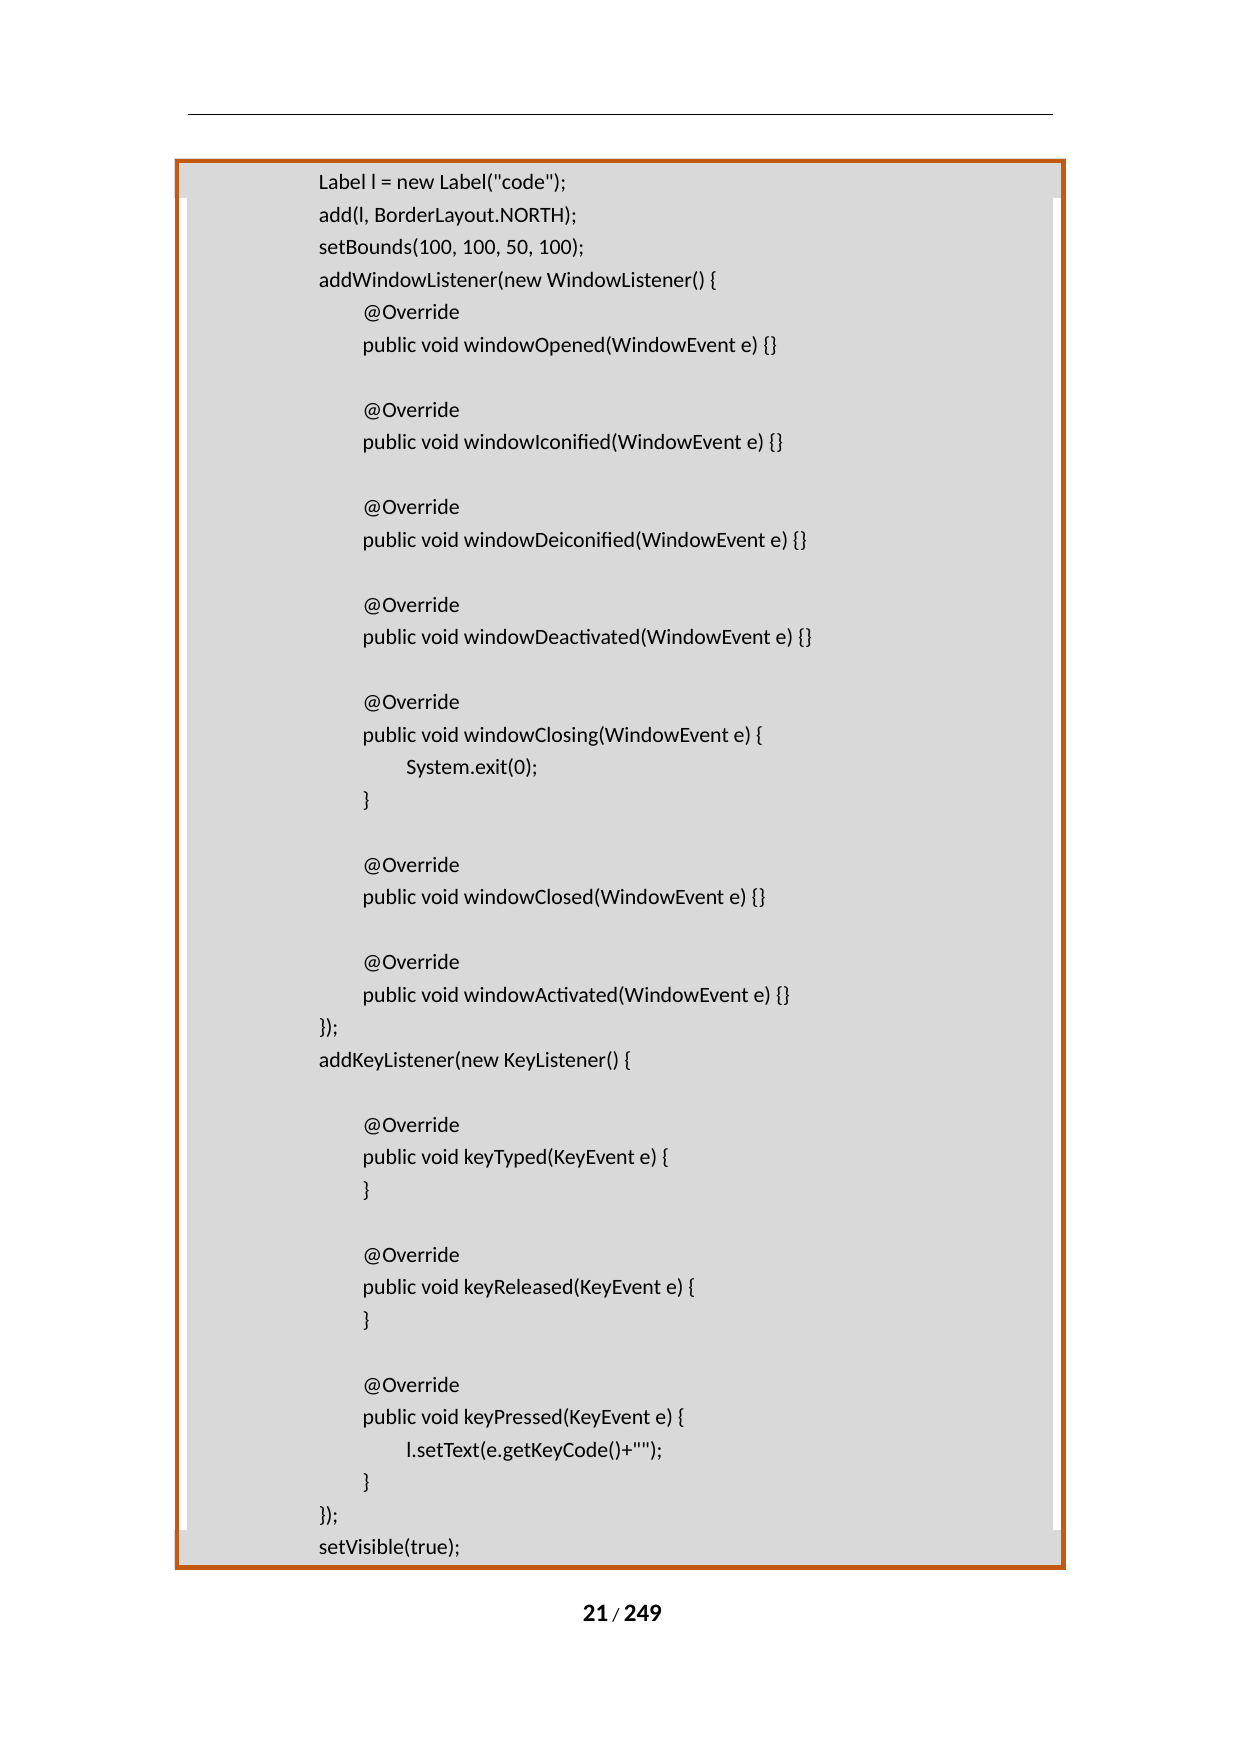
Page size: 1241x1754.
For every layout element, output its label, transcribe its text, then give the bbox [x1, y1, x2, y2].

text }); [187, 1498, 1053, 1523]
text @Override [187, 1238, 1053, 1270]
text public void keyReleased(KeyEvent e) { [187, 1270, 1053, 1303]
text @Override [187, 848, 1053, 880]
text public void windowIconified(WindowEvent e) {} [187, 425, 1053, 458]
text addKeyListener(new KeyListener() { [187, 1043, 1053, 1075]
text public void keyTyped(KeyEvent e) { [187, 1140, 1053, 1173]
text public void windowOpened(WindowEvent e) {} [187, 328, 1053, 360]
text } [187, 1173, 1053, 1205]
text @Override [187, 295, 1053, 328]
text @Override [187, 1108, 1053, 1140]
text @Override [187, 685, 1053, 718]
text @Override [187, 588, 1053, 620]
text System.exit(0); [187, 750, 1053, 783]
text @Override [187, 393, 1053, 425]
text public void windowClosed(WindowEvent e) {} [187, 880, 1053, 913]
text @Override [187, 945, 1053, 978]
text } [187, 1465, 1053, 1498]
text } [187, 1303, 1053, 1335]
text @Override [187, 490, 1053, 523]
text @Override [187, 1368, 1053, 1400]
text add(l, BorderLayout.NORTH); [187, 198, 1053, 230]
text Label l = new Label("code"); [179, 163, 1061, 198]
text public void windowActivated(WindowEvent e) {} [187, 978, 1053, 1010]
text public void windowDeactivated(WindowEvent e) {} [187, 620, 1053, 653]
text addWindowListener(new WindowListener() { [187, 263, 1053, 295]
text public void windowDeiconified(WindowEvent e) {} [187, 523, 1053, 555]
text public void windowClosing(WindowEvent e) { [187, 718, 1053, 750]
text }); [187, 1010, 1053, 1043]
text } [187, 783, 1053, 815]
text public void keyPressed(KeyEvent e) { [187, 1400, 1053, 1433]
text l.setText(e.getKeyCode()+""); [187, 1433, 1053, 1465]
text setVisible(true); [179, 1523, 1061, 1565]
text setBounds(100, 100, 50, 100); [187, 230, 1053, 263]
